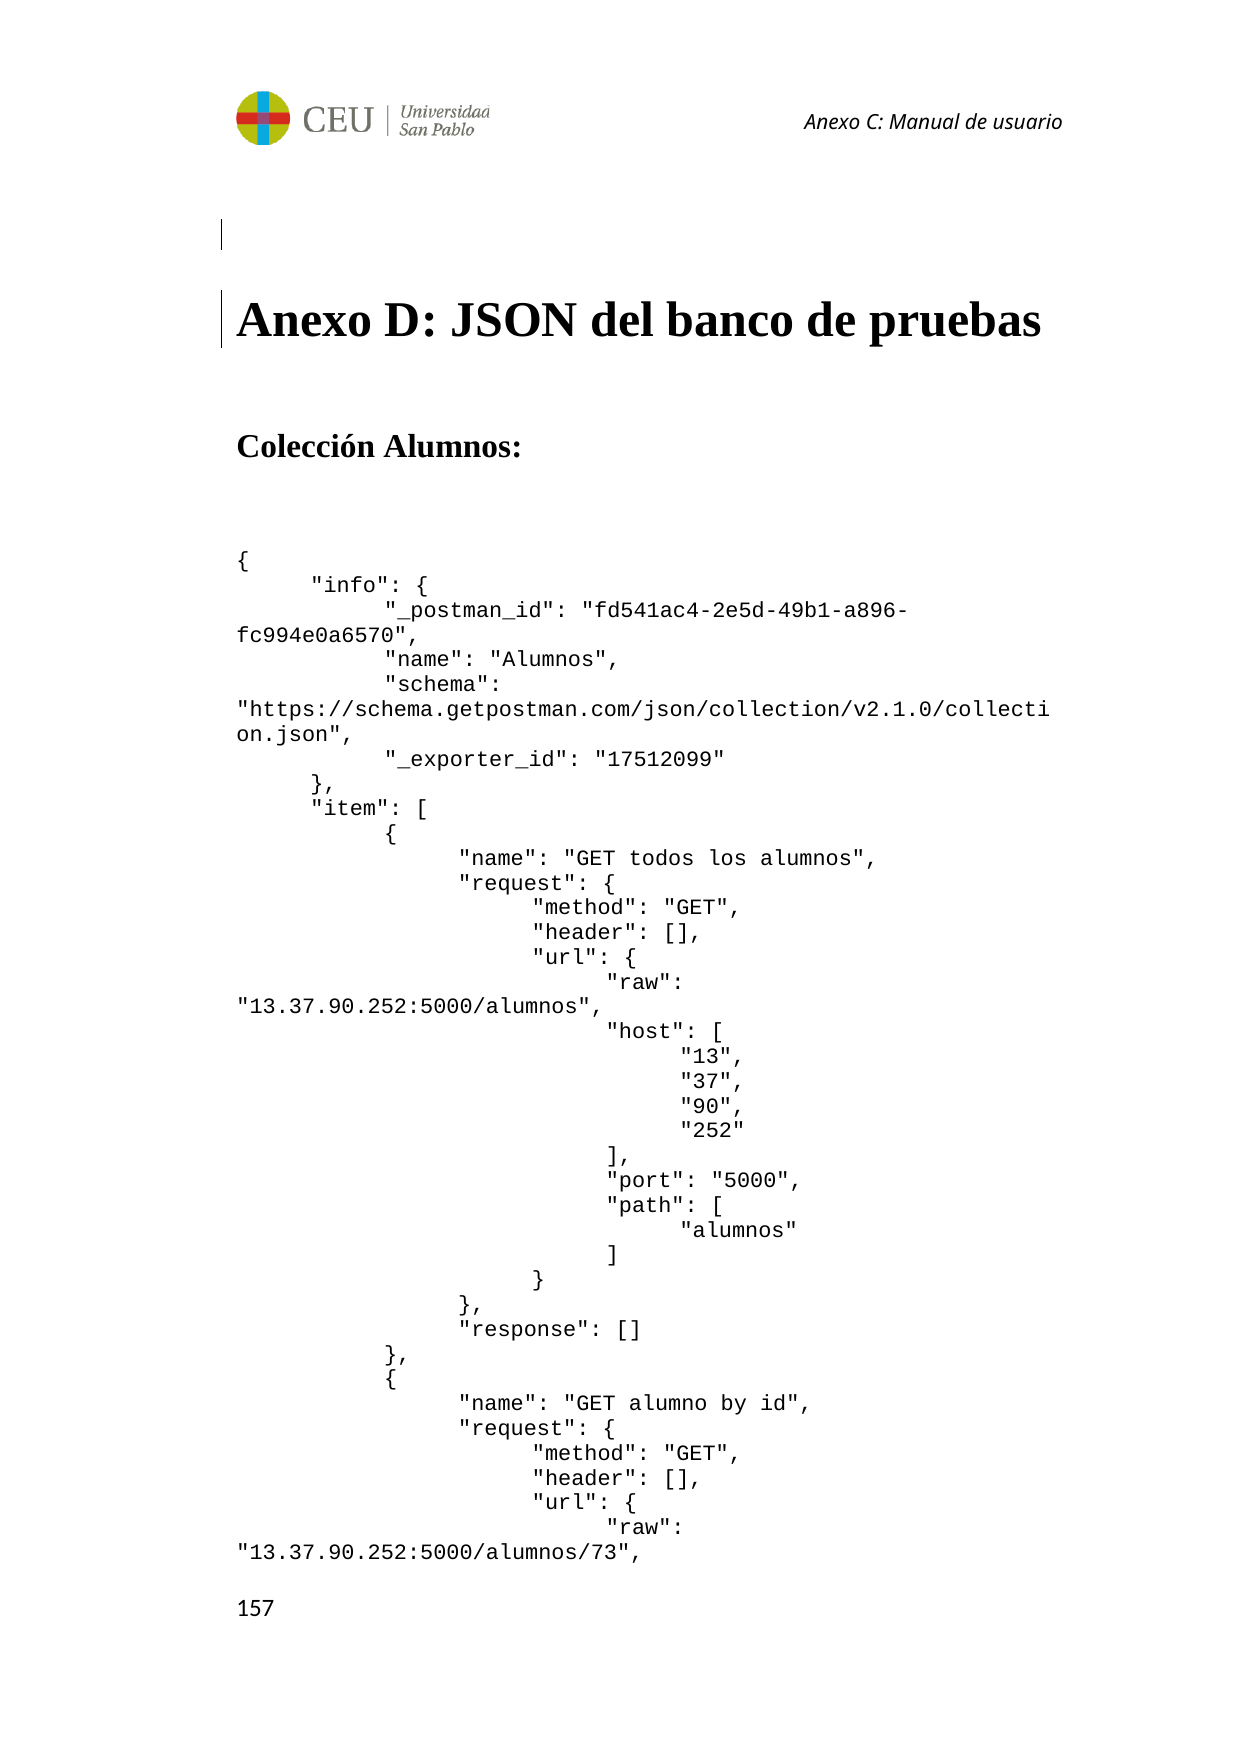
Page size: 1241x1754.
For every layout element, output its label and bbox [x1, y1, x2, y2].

picture [235, 89, 490, 146]
